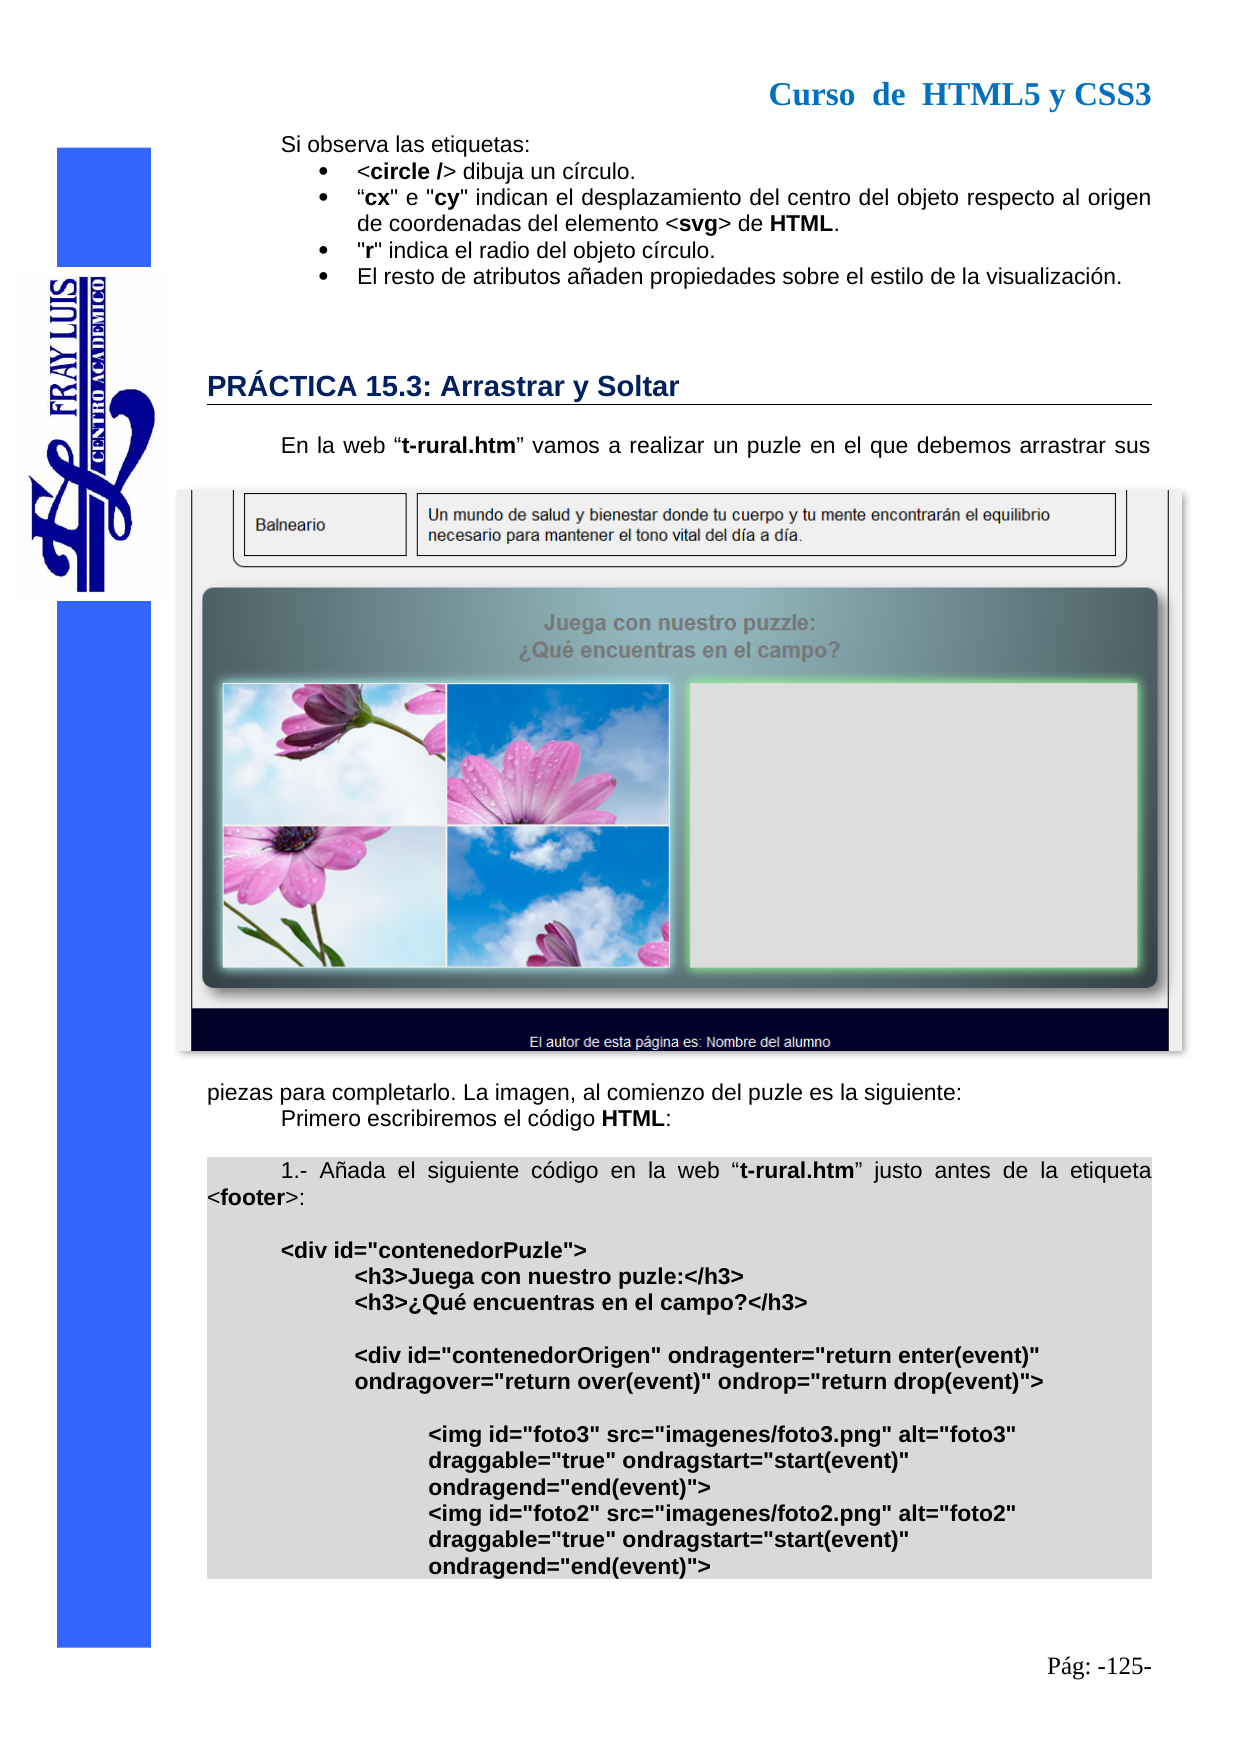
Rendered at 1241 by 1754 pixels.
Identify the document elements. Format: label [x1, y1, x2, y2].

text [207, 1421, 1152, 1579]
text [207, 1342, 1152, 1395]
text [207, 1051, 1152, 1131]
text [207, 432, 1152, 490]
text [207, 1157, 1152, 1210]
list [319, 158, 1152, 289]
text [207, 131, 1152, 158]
picture [177, 490, 1182, 1051]
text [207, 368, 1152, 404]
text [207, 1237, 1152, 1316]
